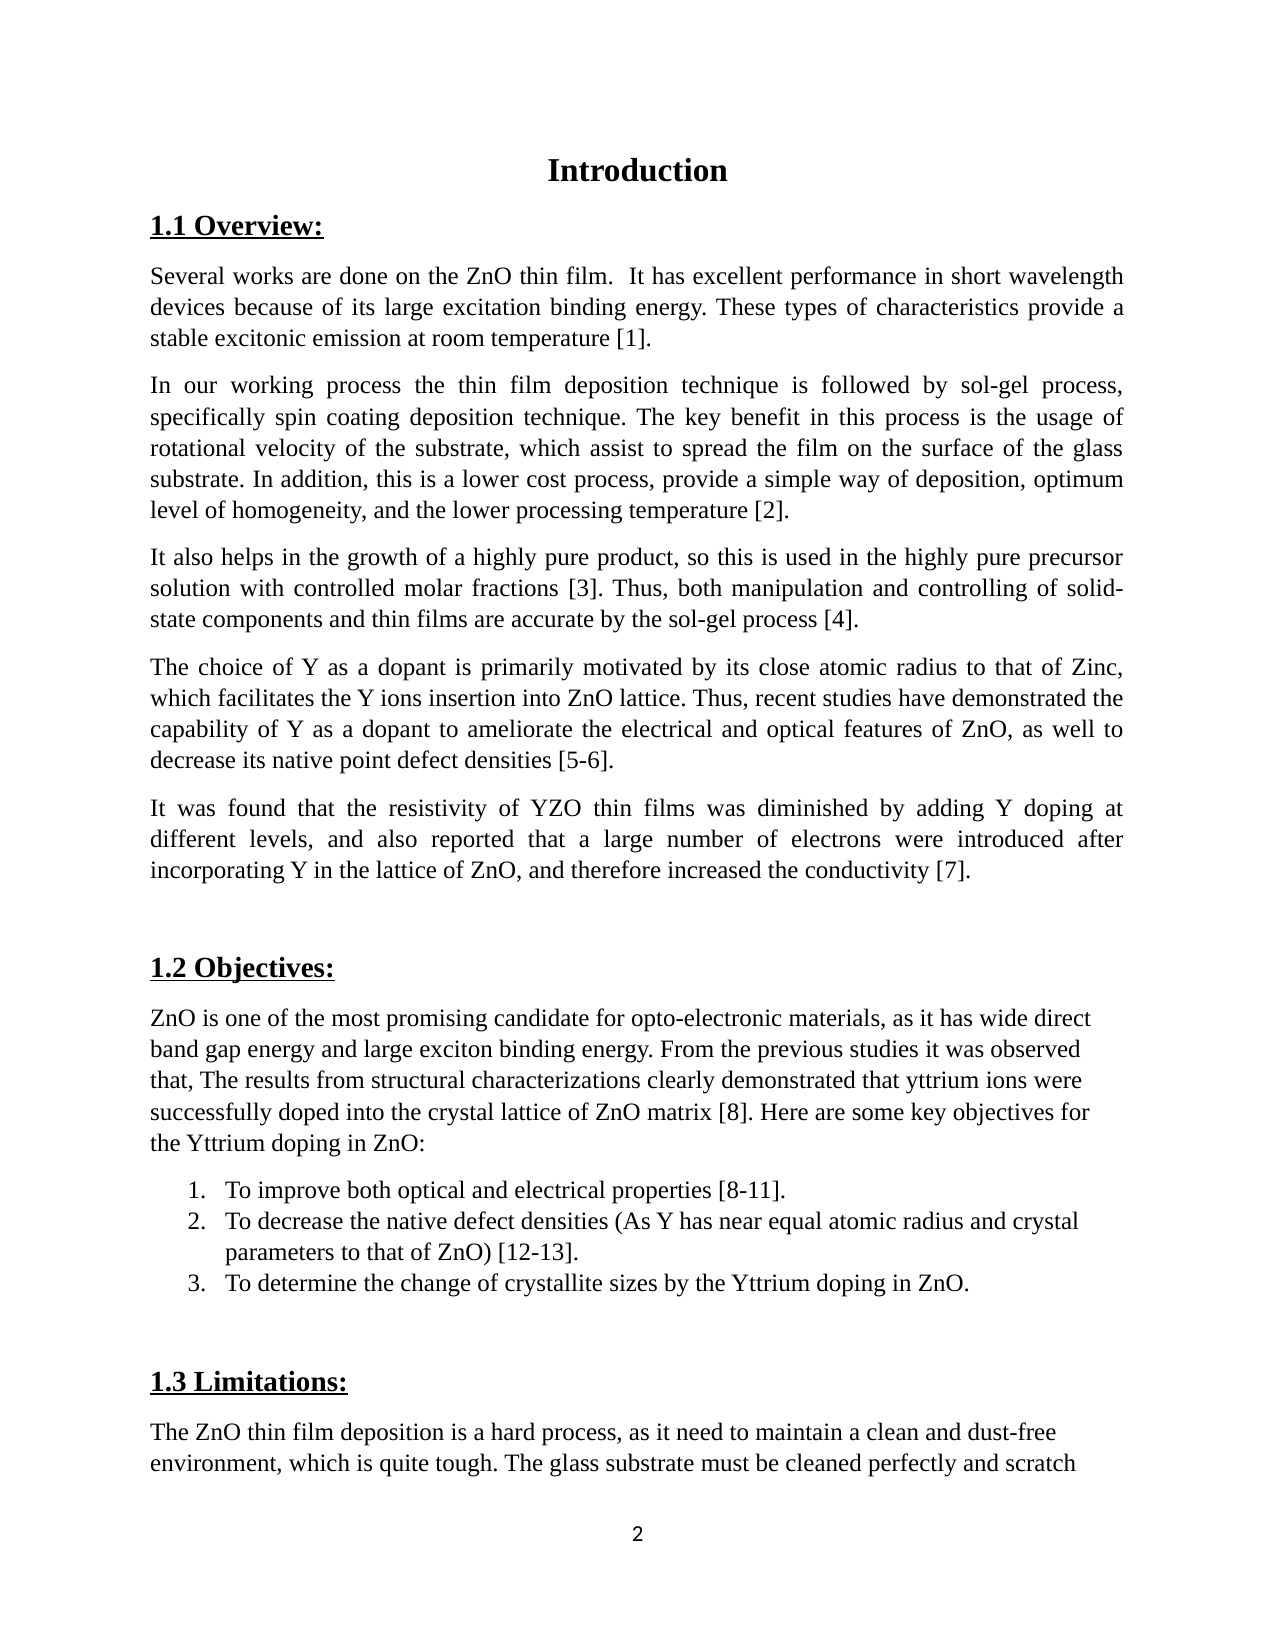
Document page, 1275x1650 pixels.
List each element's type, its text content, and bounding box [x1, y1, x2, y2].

text Several works are done on the ZnO thin film. It has excellent performance in short wavelength devices because of its large excitation binding energy. These types of characteristics provide a stable excitonic emission at room temperature [1]. [150, 261, 1125, 352]
list To determine the change of crystallite sizes by the Yttrium doping in ZnO. [187, 1268, 1125, 1297]
text 1.2 Objectives: [150, 951, 1125, 984]
text In our working process the thin film deposition technique is followed by sol-gel process, specifically spin coating deposition technique. The key benefit in this process is the usage of rotational velocity of the substrate, which assist to spread the film on the surface of the glass substrate. In addition, this is a lower cost process, provide a simple way of deposition, optimum level of homogeneity, and the lower processing temperature [2]. [150, 371, 1125, 523]
list To improve both optical and electrical properties [8-11]. [187, 1175, 1125, 1204]
text Introduction [150, 150, 1125, 188]
text It was found that the resistivity of YZO thin films was diminished by adding Y doping at different levels, and also reported that a large number of electrons were introduced after incorporating Y in the lattice of ZnO, and therefore increased the conductivity [7]. [150, 793, 1125, 884]
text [150, 1417, 1125, 1476]
text The choice of Y as a dopant is primarily motivated by its close atomic radius to that of Zinc, which facilitates the Y ions insertion into ZnO lattice. Thus, recent studies have demonstrated the capability of Y as a dopant to ameliorate the electrical and optical features of ZnO, as well to decrease its native point defect densities [5-6]. [150, 652, 1125, 774]
text 1.1 Overview: [150, 208, 1125, 242]
text It also helps in the growth of a highly pure product, so this is used in the highly pure precursor solution with controlled molar fractions [3]. Thus, both manipulation and controlling of solid-state components and thin films are accurate by the sol-gel process [4]. [150, 542, 1125, 633]
list To decrease the native defect densities (As Y has near equal atomic radius and crystal parameters to that of ZnO) [12-13]. [187, 1206, 1125, 1266]
text 1.3 Limitations: [150, 1364, 1125, 1397]
text ZnO is one of the most promising candidate for opto-electronic materials, as it has wide direct band gap energy and large exciton binding energy. From the previous studies it was observed that, The results from structural characterizations clearly demonstrated that yttrium ions were successfully doped into the crystal lattice of ZnO matrix [8]. Here are some key objectives for the Yttrium doping in ZnO: [150, 1003, 1125, 1156]
